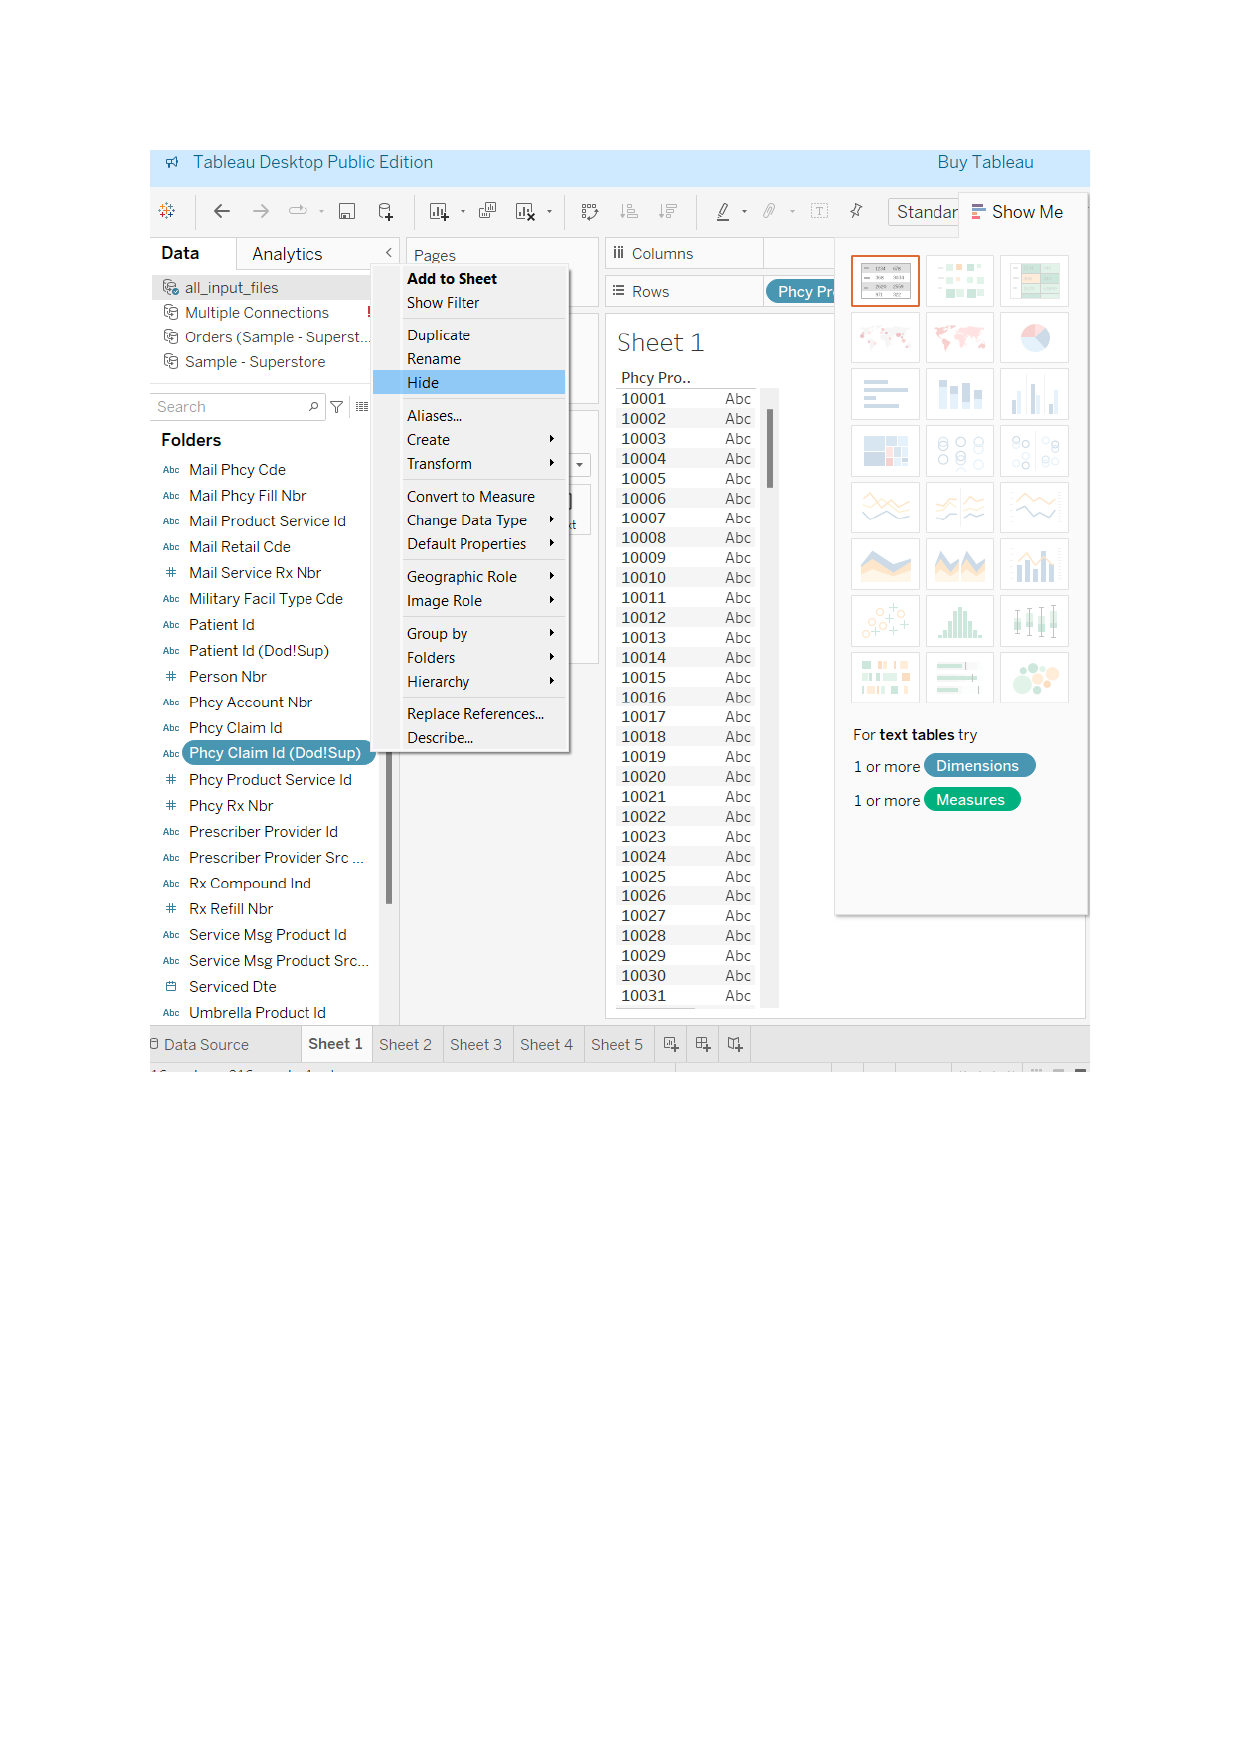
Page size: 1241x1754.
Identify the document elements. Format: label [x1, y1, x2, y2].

picture [150, 150, 1091, 1072]
